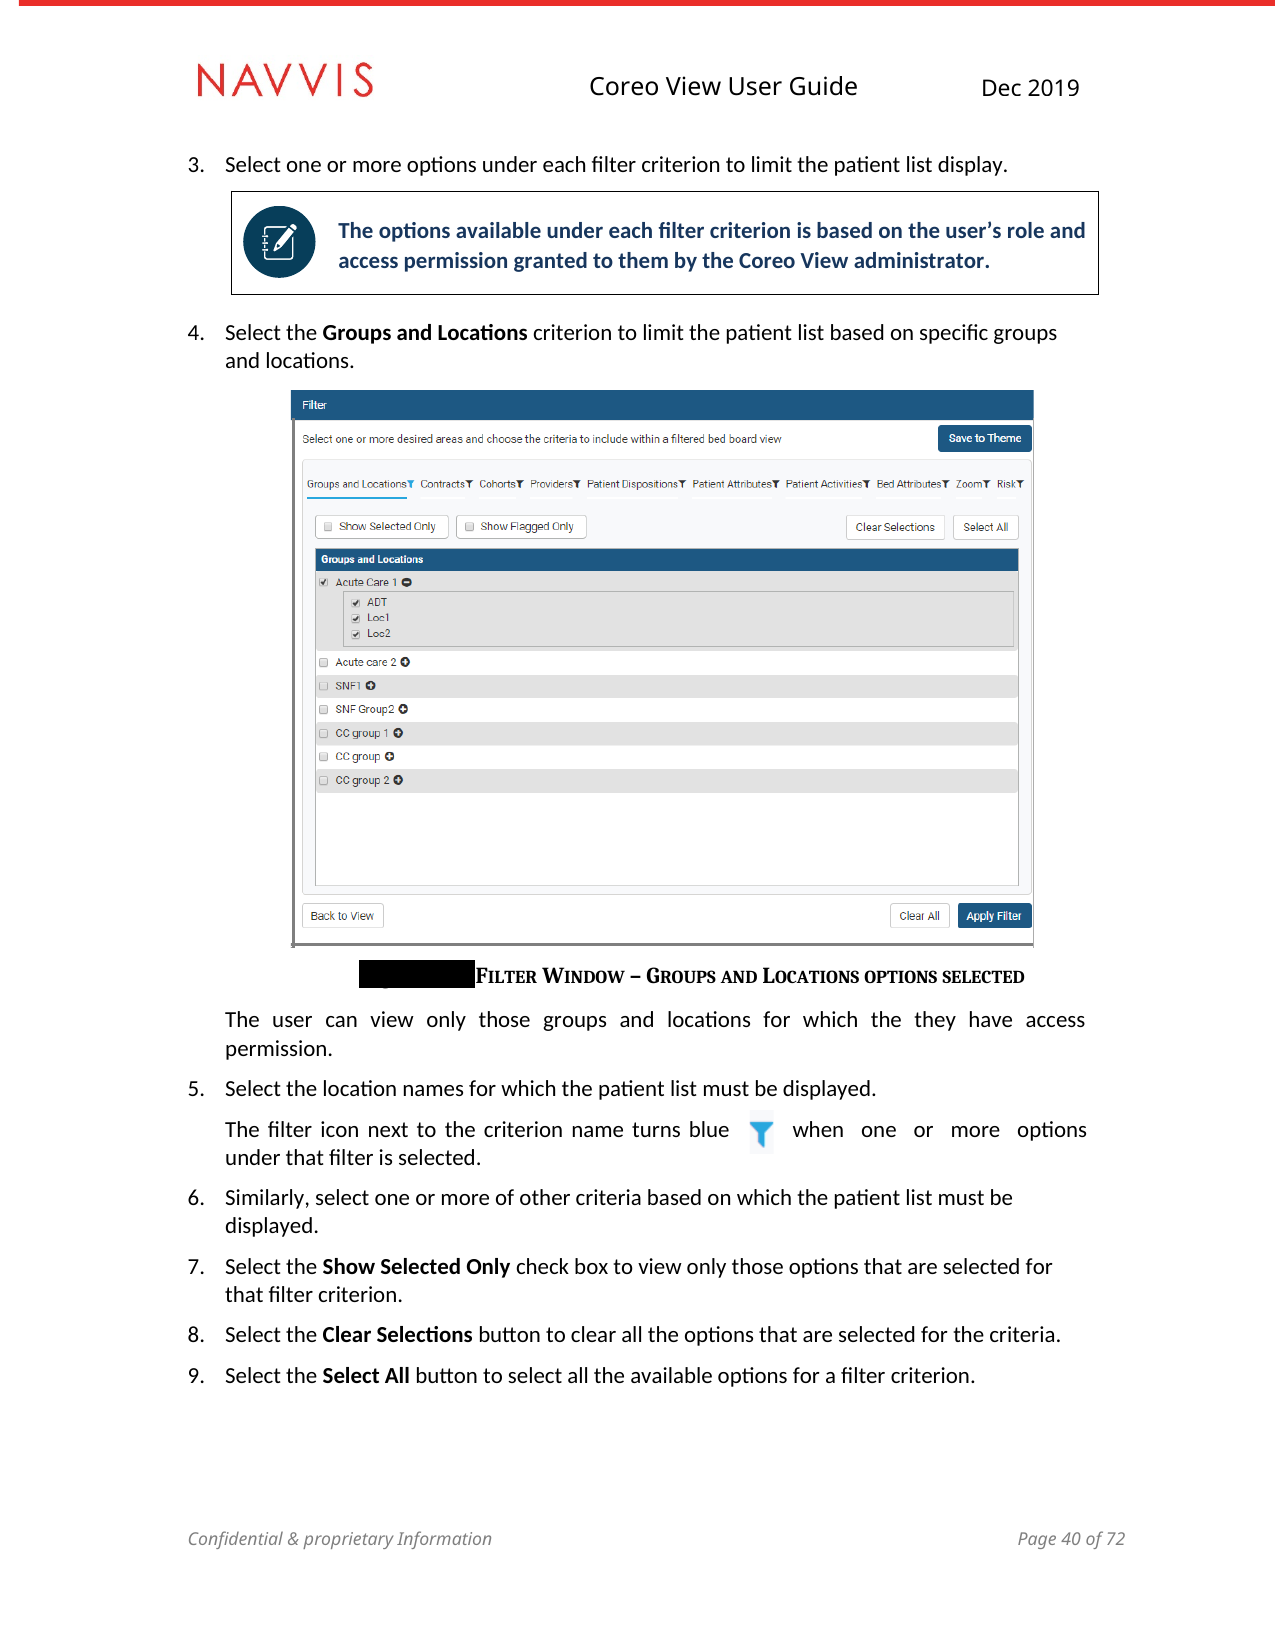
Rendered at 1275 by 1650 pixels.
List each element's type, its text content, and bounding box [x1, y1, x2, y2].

text The filter icon next to the criterion name turns blue when one or more options under that filter is selected. [225, 1115, 1087, 1171]
list Select the Select All button to select all the available options for a filter criterion. [187, 1361, 1087, 1389]
text The user can view only those groups and locations for which the they have access permission. [225, 1006, 1087, 1062]
list Select the Show Selected Only check box to view only those options that are selected for that filter criterion. [187, 1252, 1087, 1308]
list Select one or more options under each filter criterion to limit the patient list display. [187, 150, 1087, 178]
list Similarly, select one or more of other criteria based on which the patient list must be displayed. [187, 1183, 1087, 1239]
list Select the Groups and Locations criterion to limit the patient list based on specific groups and locations. [187, 318, 1087, 374]
list Select the location names for which the patient list must be displayed. [187, 1074, 1087, 1102]
text Filter Window – Groups and Locations options selected [296, 960, 1087, 989]
table_header The options available under each filter criterion is based on the user’s role and access permission granted to them by the Coreo View administrator. [327, 192, 1098, 293]
table_header [232, 192, 327, 293]
picture [748, 1110, 773, 1151]
picture [290, 390, 1034, 948]
list Select the Clear Selections button to clear all the options that are selected for the criteria. [187, 1320, 1087, 1348]
picture [187, 55, 383, 104]
